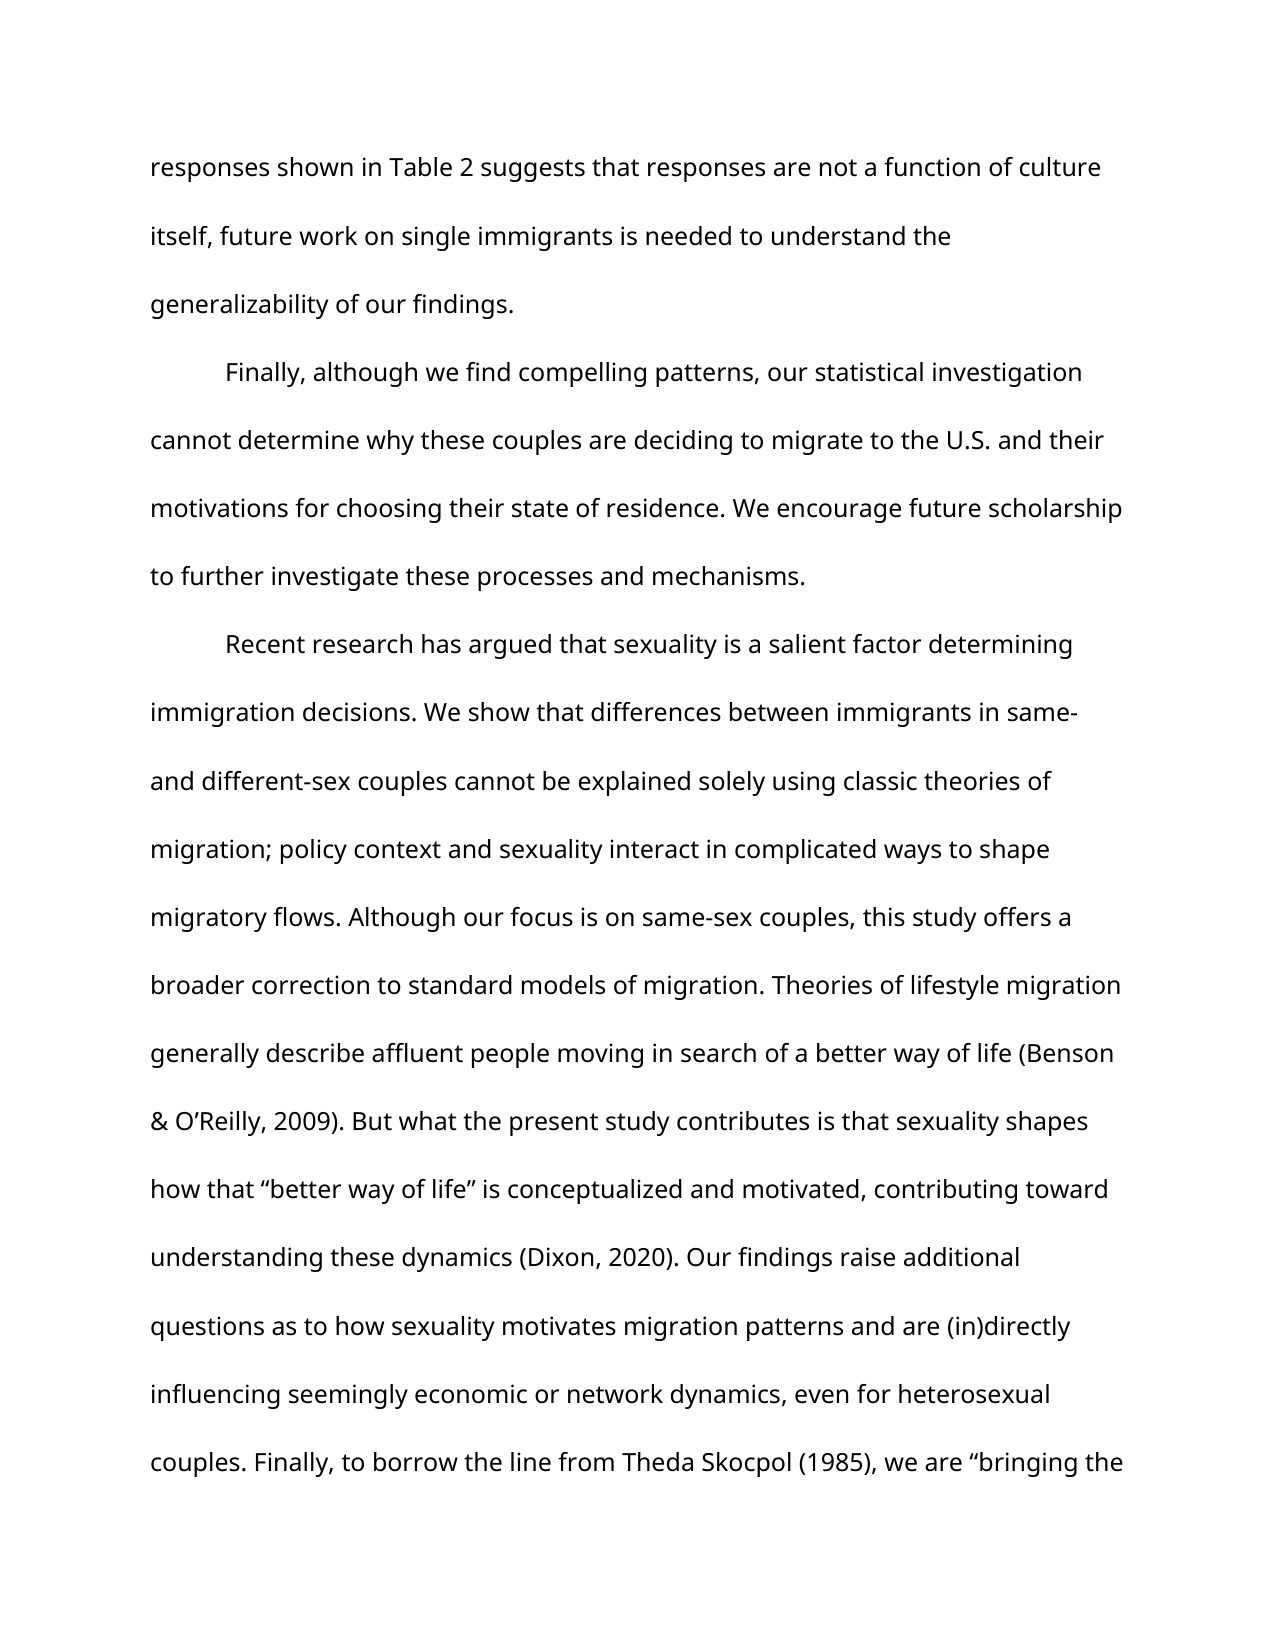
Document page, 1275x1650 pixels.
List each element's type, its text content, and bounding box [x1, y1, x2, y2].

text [150, 150, 1125, 320]
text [150, 627, 1125, 1478]
text Finally, although we find compelling patterns, our statistical investigation cannot determine why these couples are deciding to migrate to the U.S. and their motivations for choosing their state of residence. We encourage future scholarship to further investigate these processes and mechanisms. [150, 354, 1125, 593]
